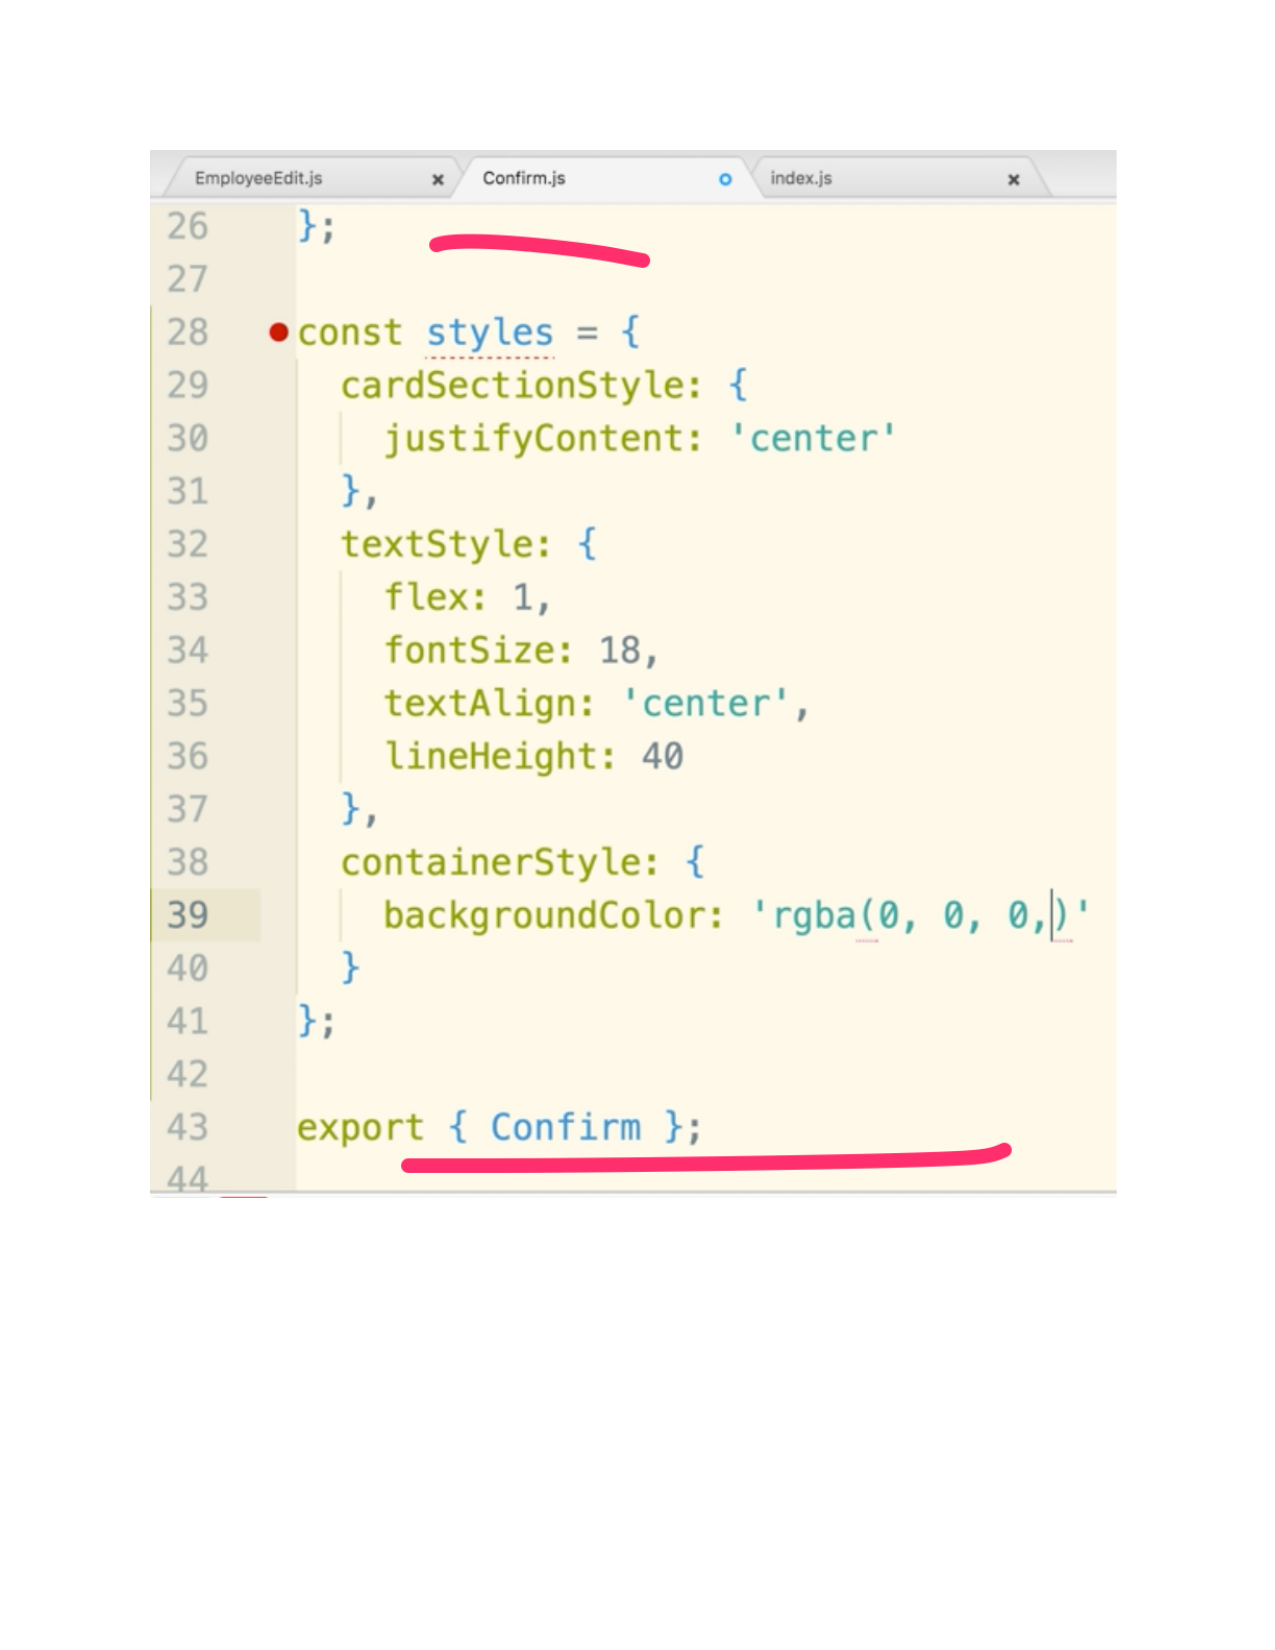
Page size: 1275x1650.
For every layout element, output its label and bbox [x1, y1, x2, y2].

picture [150, 150, 1117, 1198]
